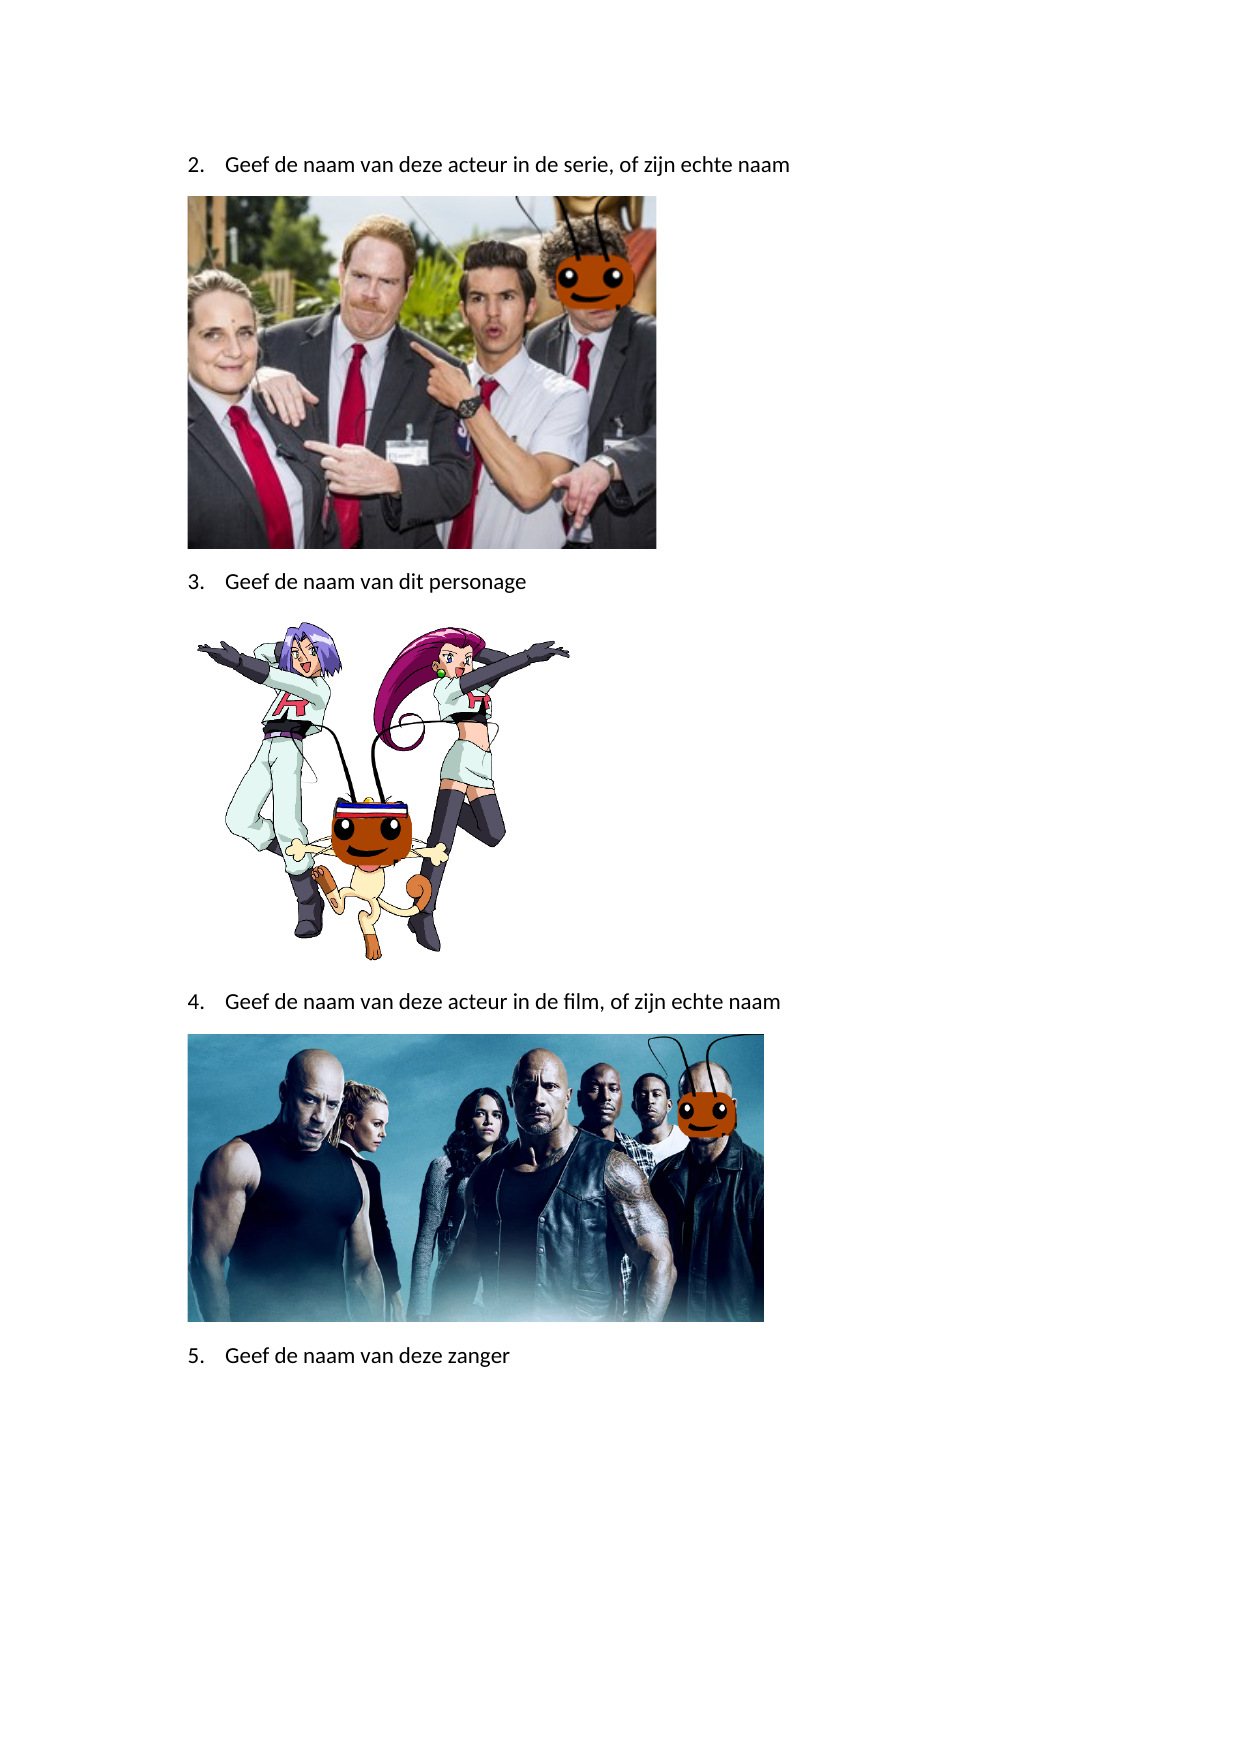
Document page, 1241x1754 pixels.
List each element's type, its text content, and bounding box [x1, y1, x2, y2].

picture [187, 196, 657, 549]
list Geef de naam van dit personage [187, 567, 1090, 595]
list Geef de naam van deze acteur in de film, of zijn echte naam [187, 987, 1090, 1015]
list Geef de naam van deze zanger [187, 1341, 1090, 1369]
picture [187, 1034, 764, 1322]
list Geef de naam van deze acteur in de serie, of zijn echte naam [187, 150, 1090, 178]
picture [187, 614, 580, 969]
